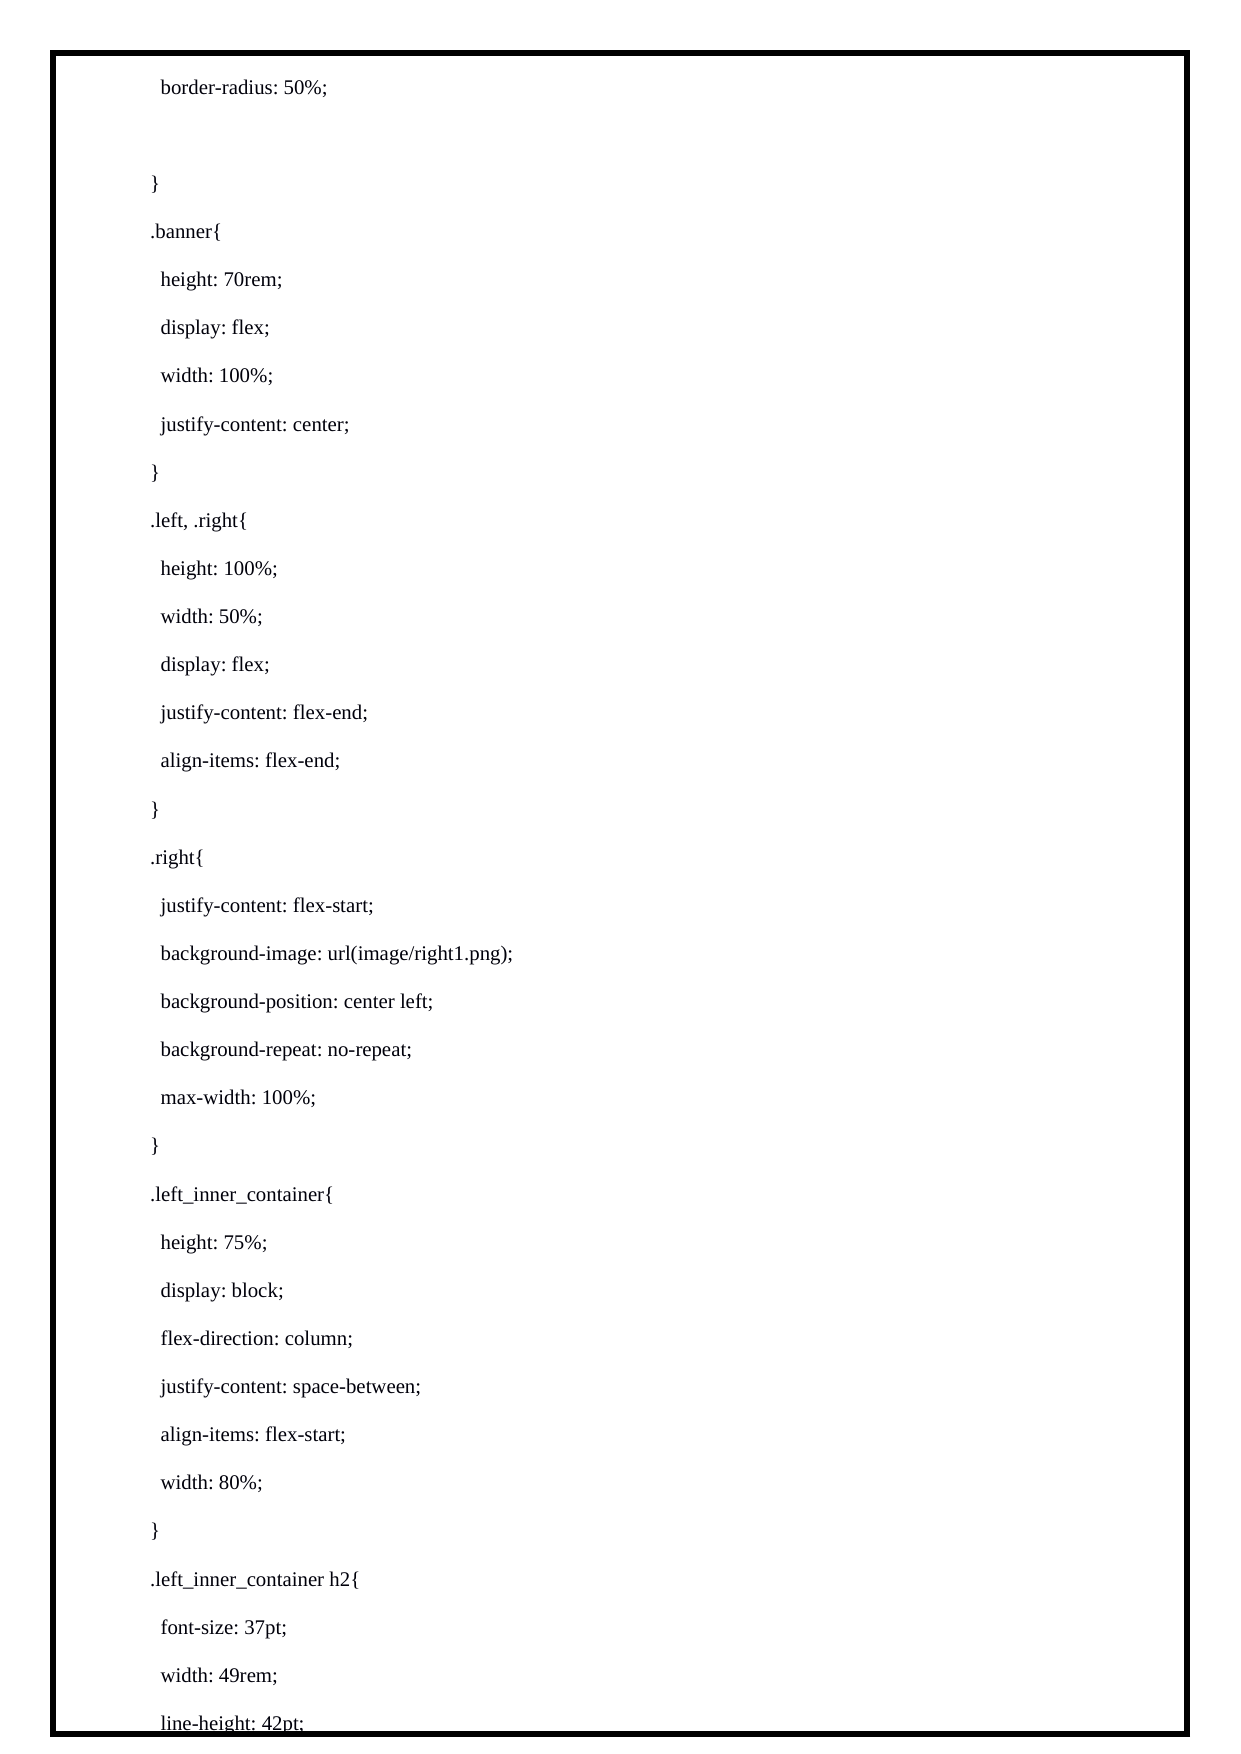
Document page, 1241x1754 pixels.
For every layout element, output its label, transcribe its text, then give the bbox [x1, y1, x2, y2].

text } [150, 459, 1092, 484]
text justify-content: space-between; [150, 1374, 1092, 1398]
text align-items: flex-start; [150, 1422, 1092, 1446]
text flex-direction: column; [150, 1326, 1092, 1350]
text display: flex; [150, 315, 1092, 339]
text line-height: 42pt; [150, 1711, 1092, 1731]
text max-width: 100%; [150, 1085, 1092, 1109]
text .left_inner_container{ [150, 1181, 1092, 1206]
text .left_inner_container h2{ [150, 1566, 1092, 1591]
text height: 75%; [150, 1229, 1092, 1254]
text height: 70rem; [150, 267, 1092, 291]
text .banner{ [150, 219, 1092, 243]
text } [150, 171, 1092, 195]
text } [150, 1133, 1092, 1157]
text height: 100%; [150, 556, 1092, 580]
text justify-content: center; [150, 411, 1092, 436]
text display: block; [150, 1278, 1092, 1302]
text } [150, 1518, 1092, 1542]
text .left, .right{ [150, 508, 1092, 532]
text border-radius: 50%; [150, 74, 1092, 99]
text background-image: url(image/right1.png); [150, 941, 1092, 965]
text font-size: 37pt; [150, 1614, 1092, 1639]
text justify-content: flex-end; [150, 700, 1092, 724]
text align-items: flex-end; [150, 748, 1092, 772]
text width: 100%; [150, 363, 1092, 387]
text justify-content: flex-start; [150, 893, 1092, 917]
text width: 80%; [150, 1470, 1092, 1494]
text .right{ [150, 844, 1092, 869]
text display: flex; [150, 652, 1092, 676]
text width: 50%; [150, 604, 1092, 628]
text width: 49rem; [150, 1663, 1092, 1687]
text background-position: center left; [150, 989, 1092, 1013]
text background-repeat: no-repeat; [150, 1037, 1092, 1061]
text } [150, 796, 1092, 821]
